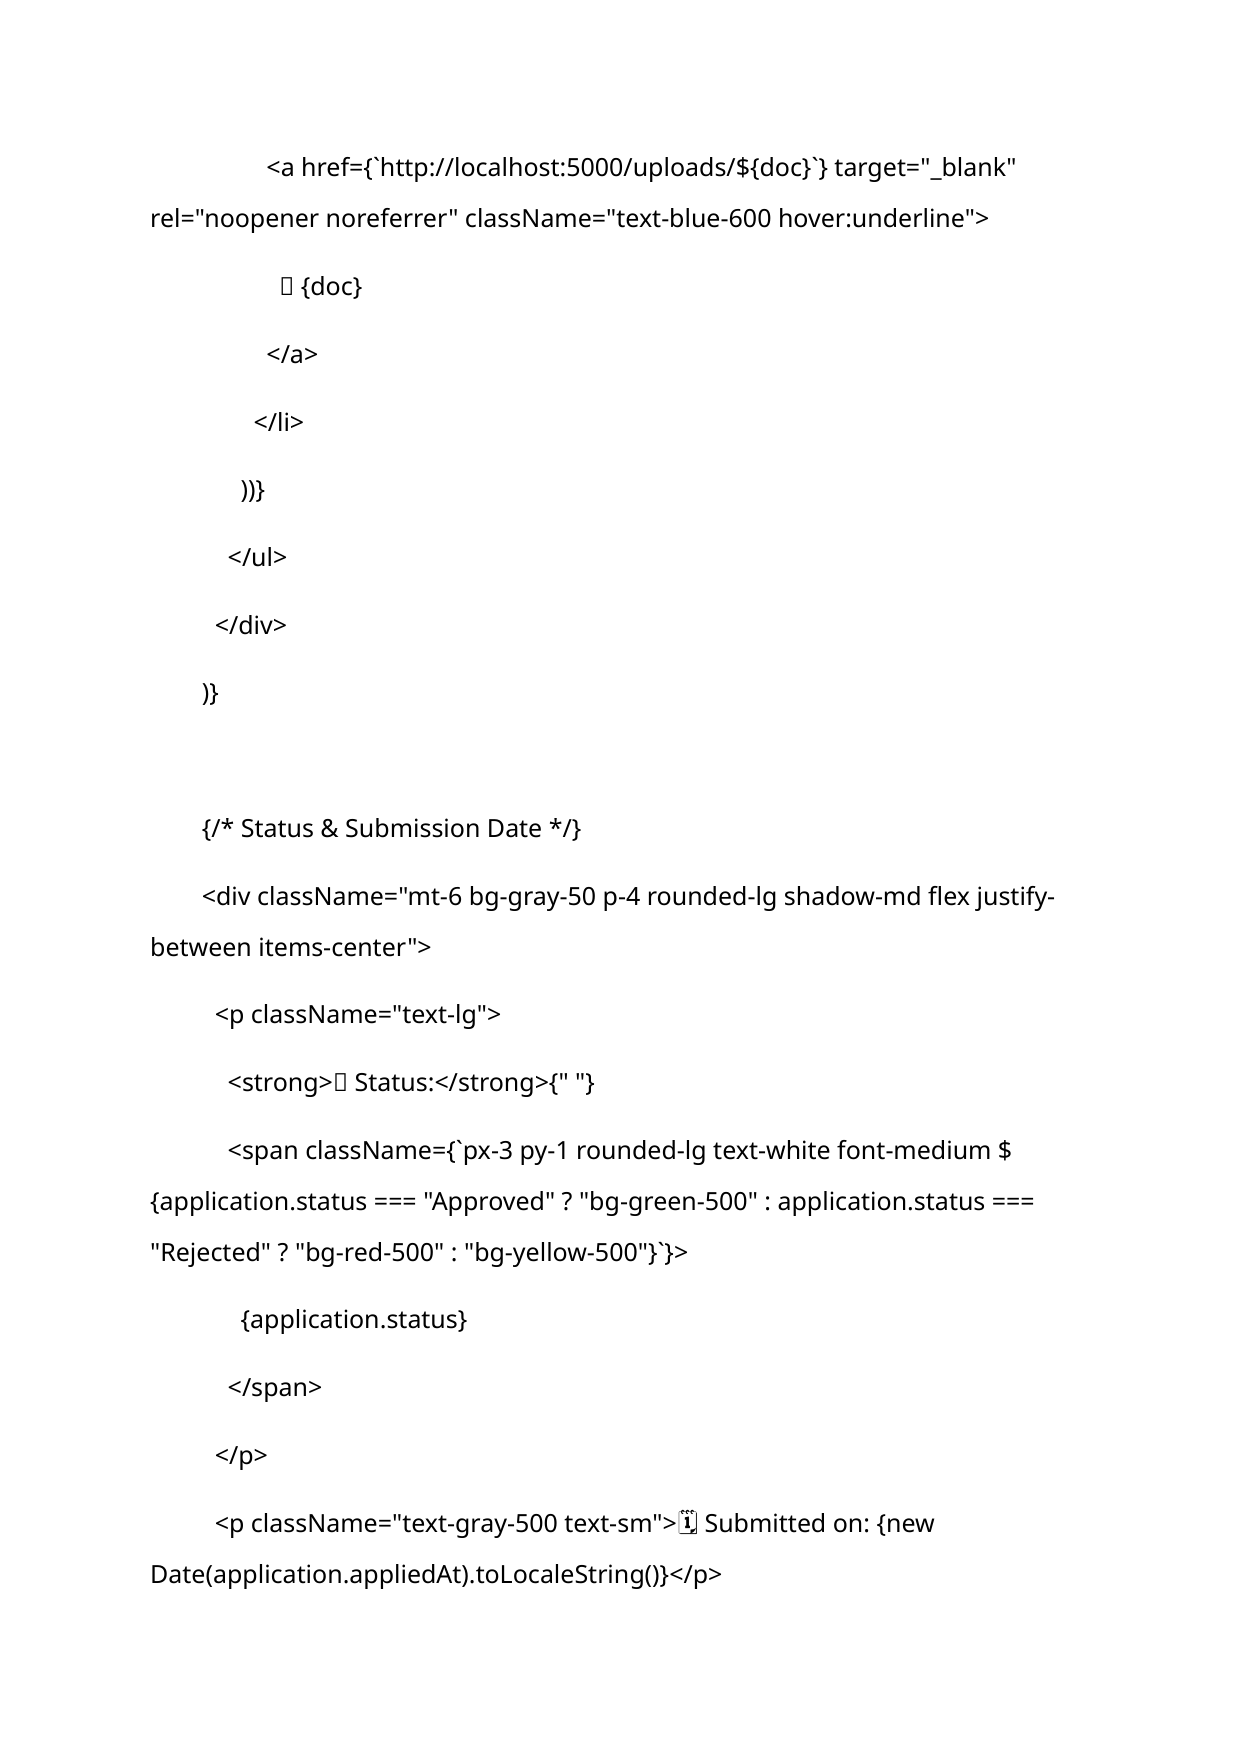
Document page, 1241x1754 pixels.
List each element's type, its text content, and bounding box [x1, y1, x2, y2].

text </p> [150, 1437, 1090, 1472]
text ))} [150, 472, 1090, 506]
text </span> [150, 1370, 1090, 1404]
text </a> [150, 336, 1090, 371]
text </li> [150, 404, 1090, 438]
text </ul> [150, 539, 1090, 574]
text <p className="text-lg"> [150, 997, 1090, 1031]
text <a href={`http://localhost:5000/uploads/${doc}`} target="_blank" rel="noopener noreferrer" className="text-blue-600 hover:underline"> [150, 150, 1090, 235]
text <span className={`px-3 py-1 rounded-lg text-white font-medium ${application.status === "Approved" ? "bg-green-500" : application.status === "Rejected" ? "bg-red-500" : "bg-yellow-500"}`}> [150, 1132, 1090, 1268]
text <strong>📌 Status:</strong>{" "} [150, 1064, 1090, 1099]
text {/* Status & Submission Date */} [150, 810, 1090, 844]
text <div className="mt-6 bg-gray-50 p-4 rounded-lg shadow-md flex justify-between items-center"> [150, 878, 1090, 963]
text </div> [150, 607, 1090, 641]
text 📄 {doc} [150, 269, 1090, 303]
text )} [150, 675, 1090, 709]
text <p className="text-gray-500 text-sm">🗓 Submitted on: {new Date(application.appliedAt).toLocaleString()}</p> [150, 1505, 1090, 1590]
text {application.status} [150, 1302, 1090, 1336]
